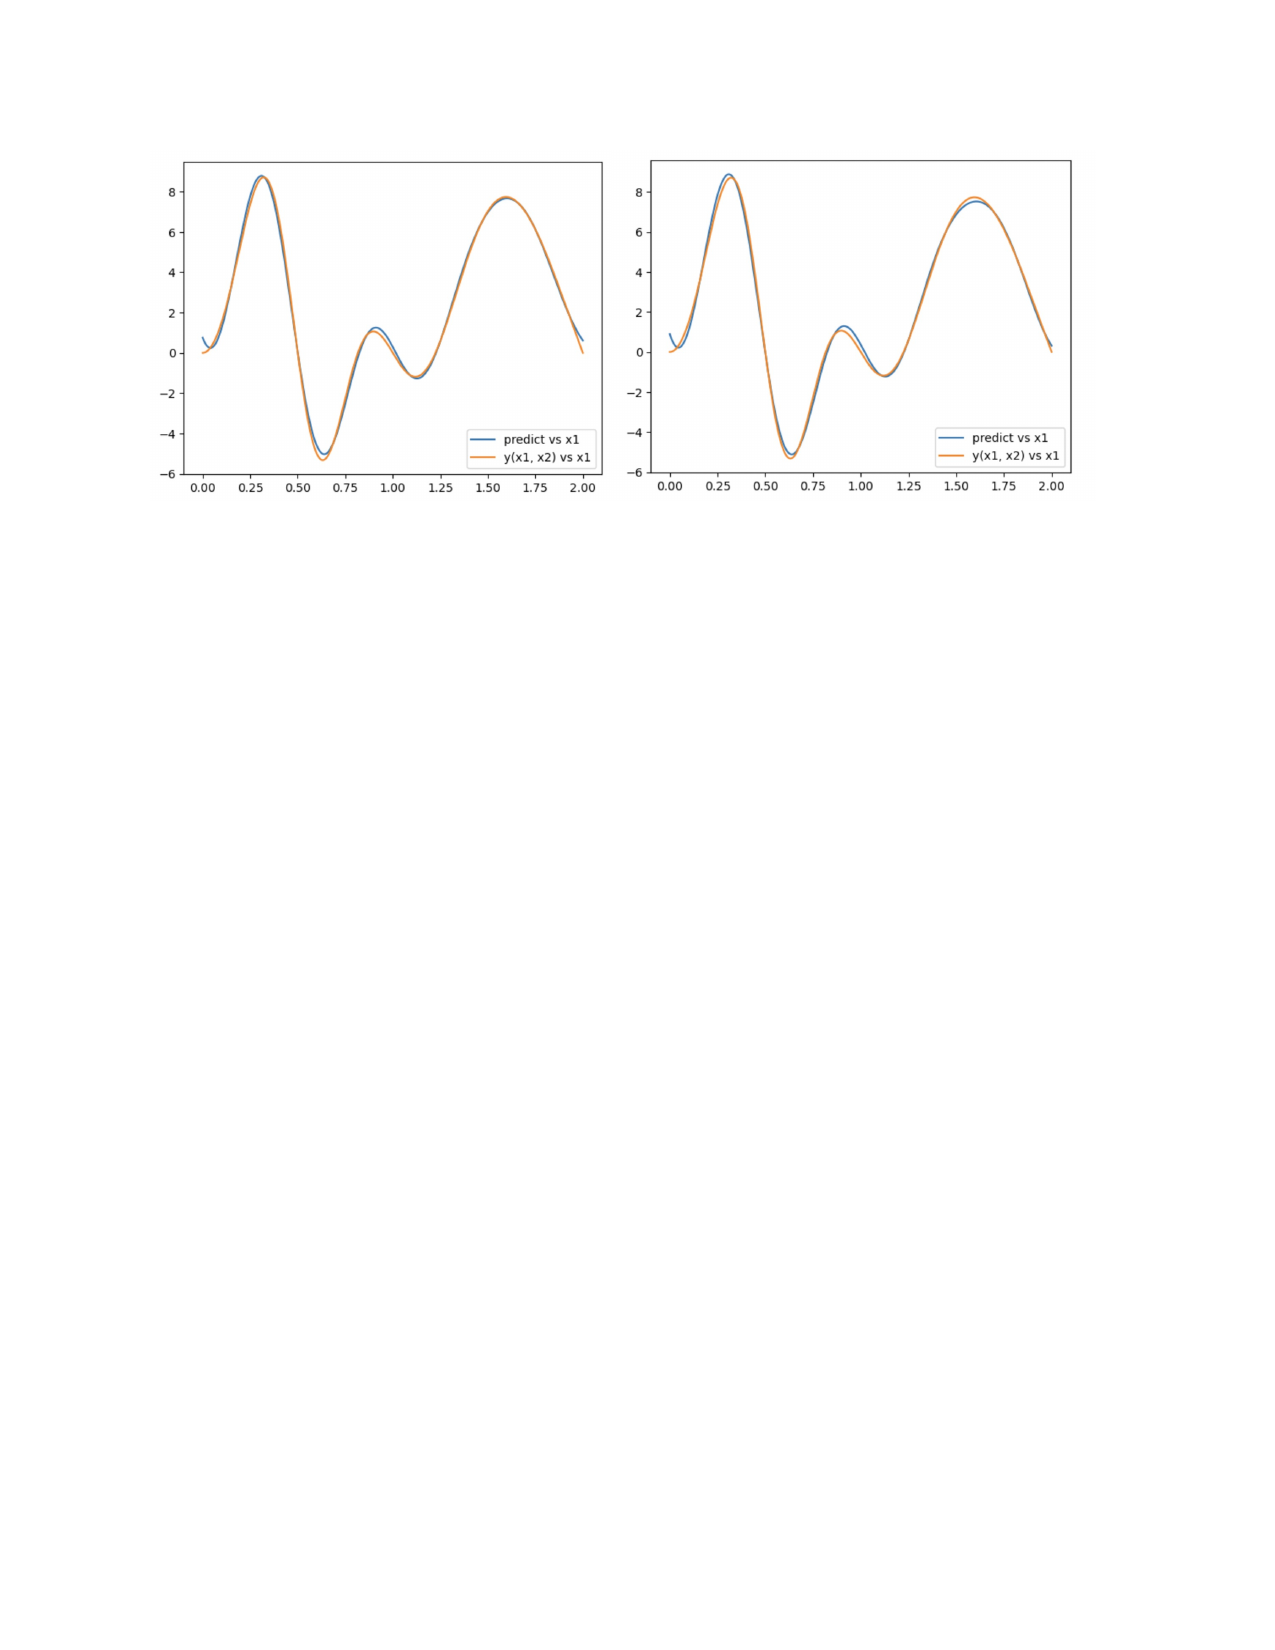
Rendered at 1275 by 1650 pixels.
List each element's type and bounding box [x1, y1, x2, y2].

picture [150, 150, 1097, 501]
